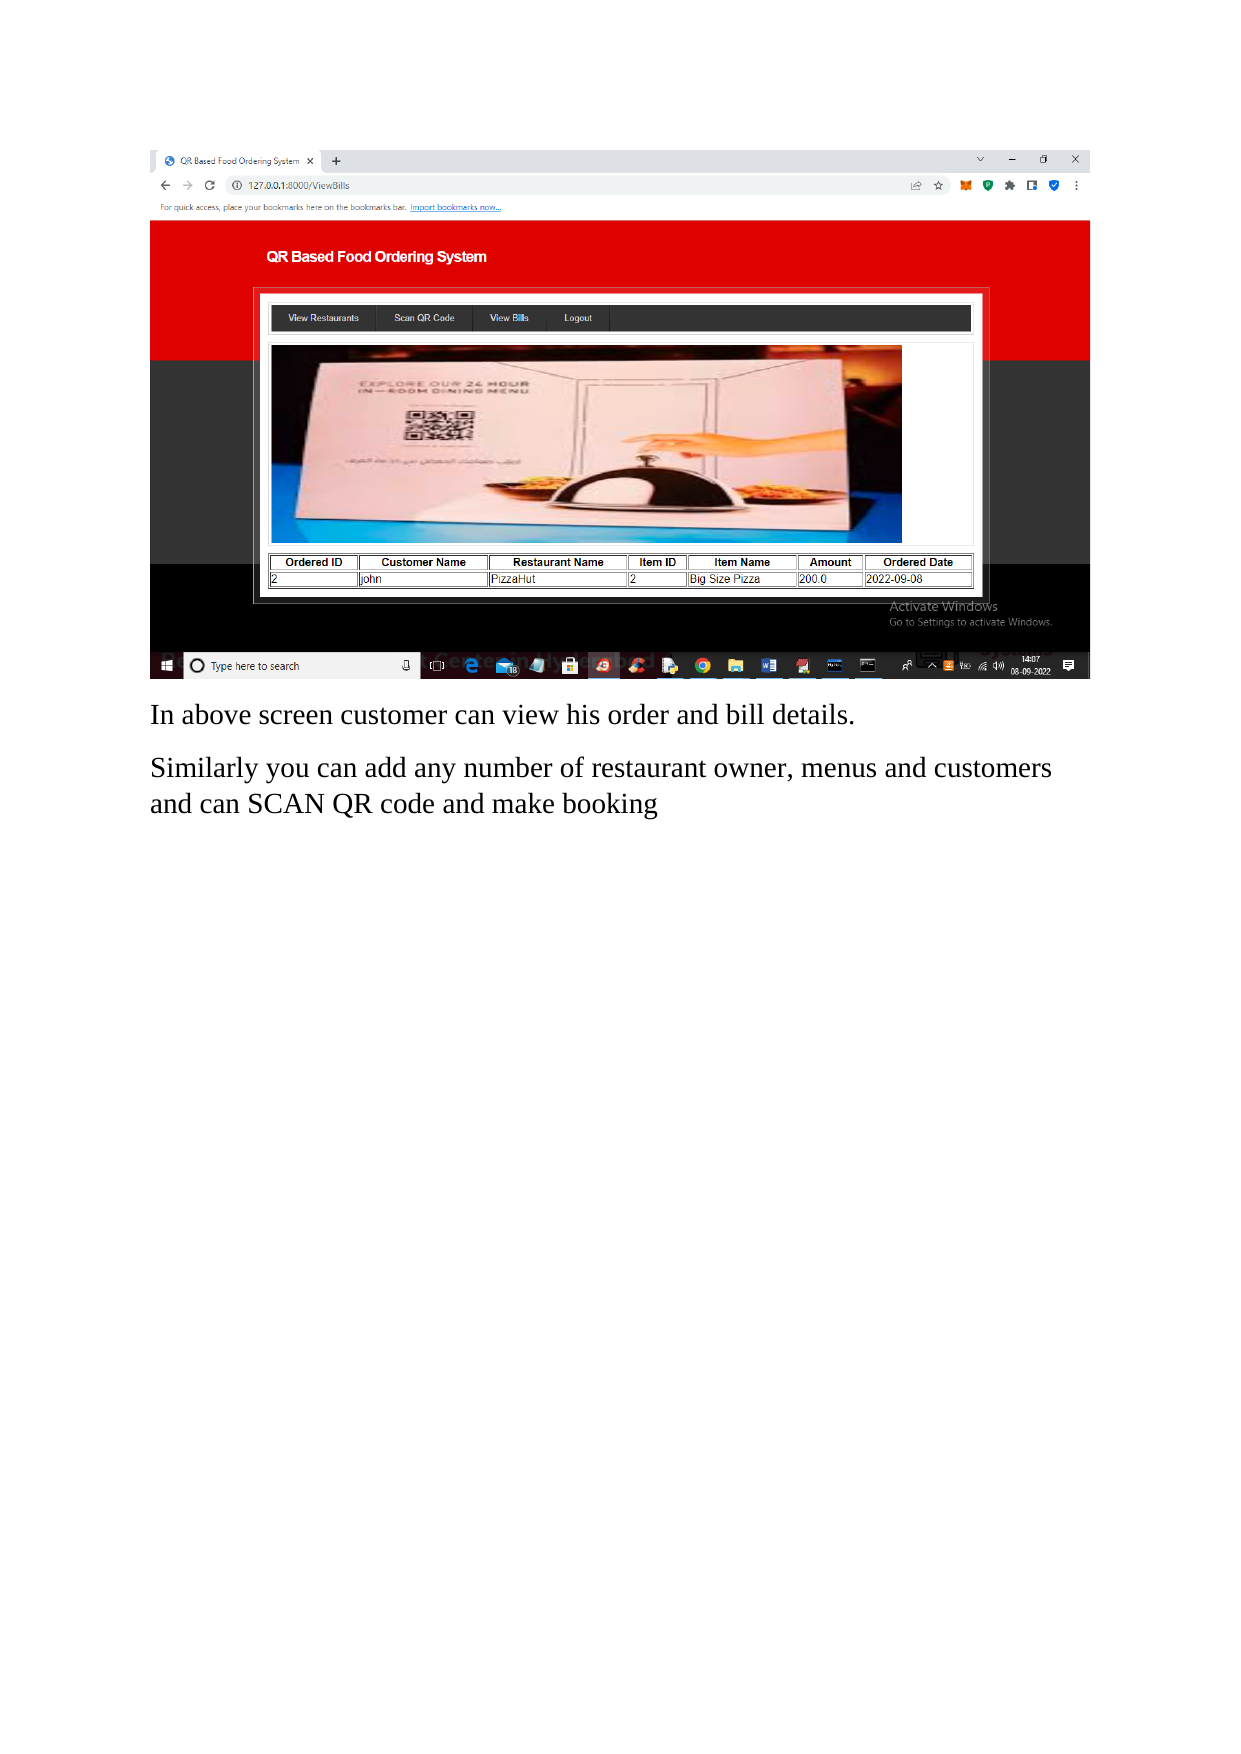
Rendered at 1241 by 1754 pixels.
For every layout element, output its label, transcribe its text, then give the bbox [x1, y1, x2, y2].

picture [150, 150, 1091, 679]
text In above screen customer can view his order and bill details. [150, 697, 1090, 731]
text Similarly you can add any number of restaurant owner, menus and customers and can SCAN QR code and make booking [150, 750, 1090, 820]
